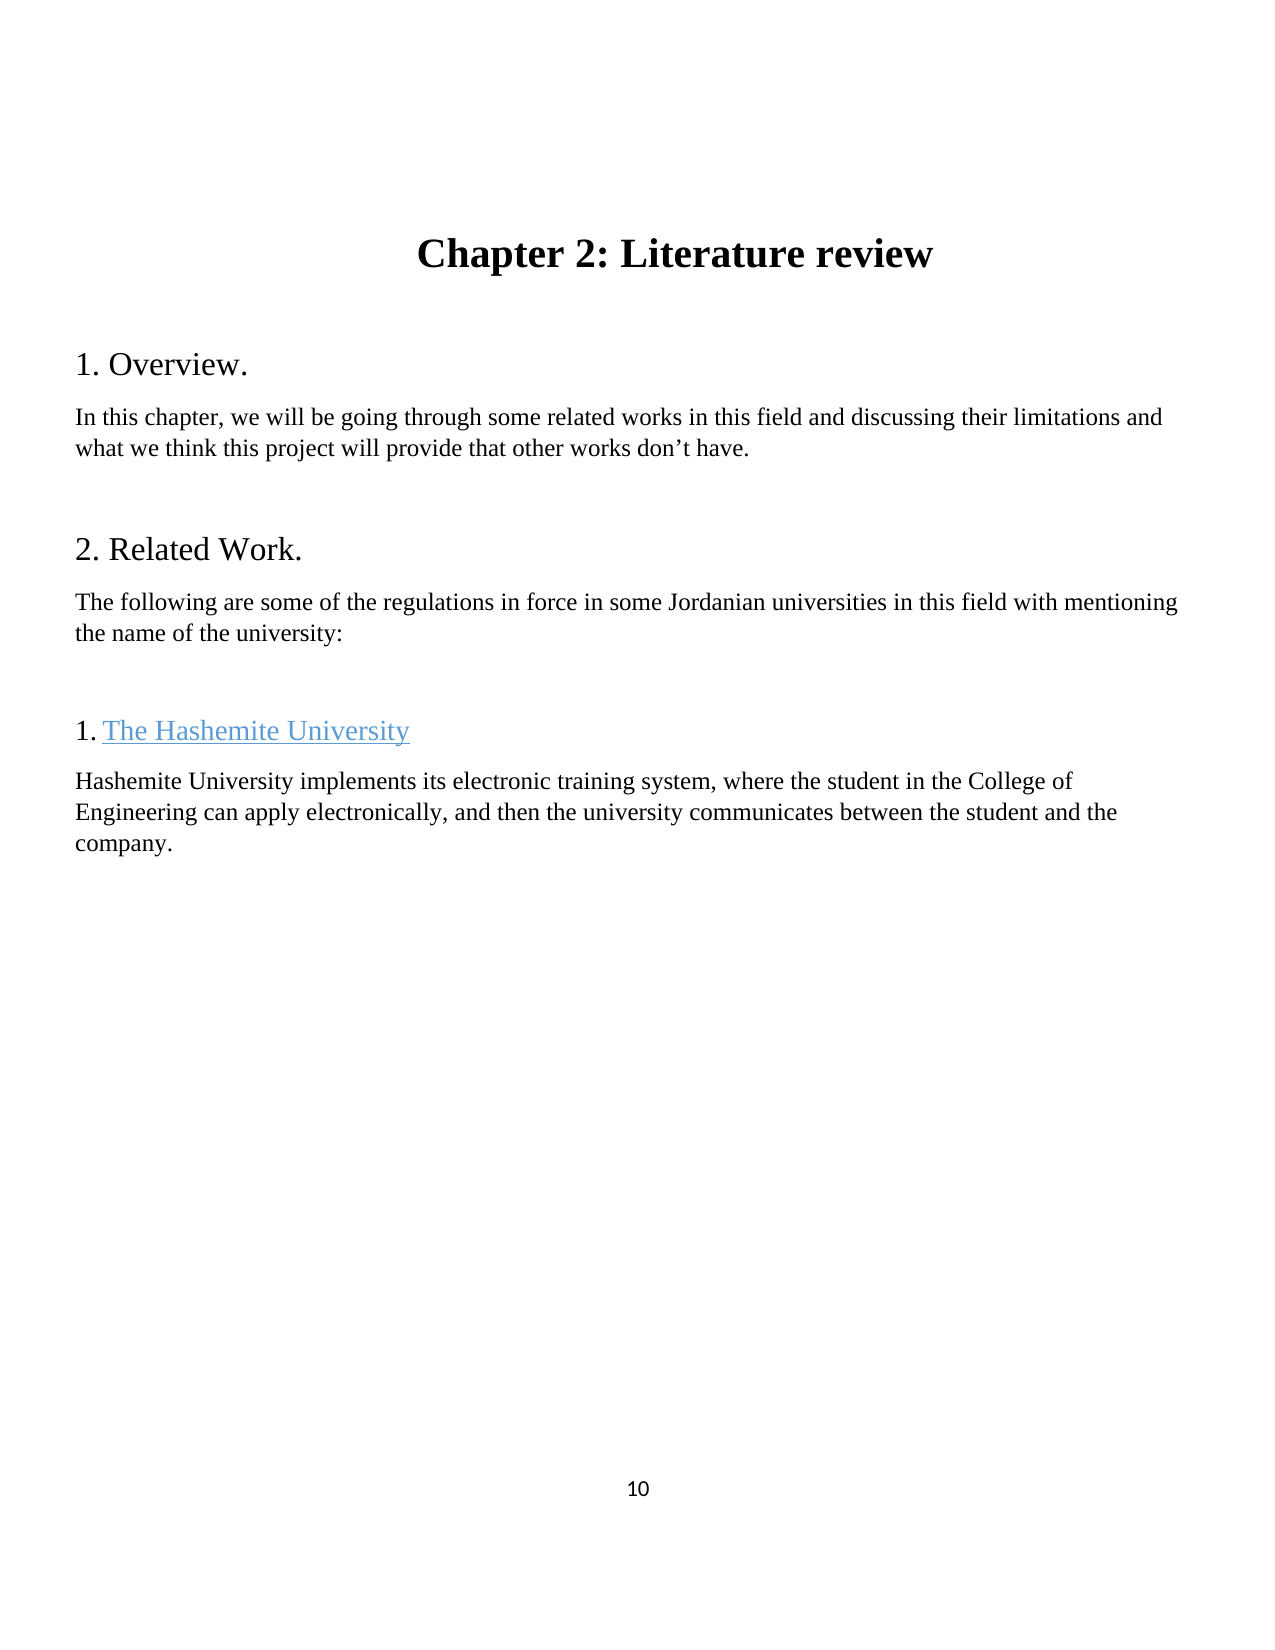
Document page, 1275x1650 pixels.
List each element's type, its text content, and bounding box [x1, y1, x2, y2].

text 2. Related Work. [75, 529, 1200, 567]
text Chapter 2: Literature review [75, 228, 1200, 276]
text In this chapter, we will be going through some related works in this field and discussing their limitations and what we think this project will provide that other works don’t have. [75, 402, 1200, 462]
text 1. Overview. [75, 344, 1200, 383]
text Hashemite University implements its electronic training system, where the student in the College of Engineering can apply electronically, and then the university communicates between the student and the company. [75, 766, 1200, 857]
text 1. The Hashemite University [75, 713, 1200, 747]
text The following are some of the regulations in force in some Jordanian universities in this field with mentioning the name of the university: [75, 587, 1200, 647]
